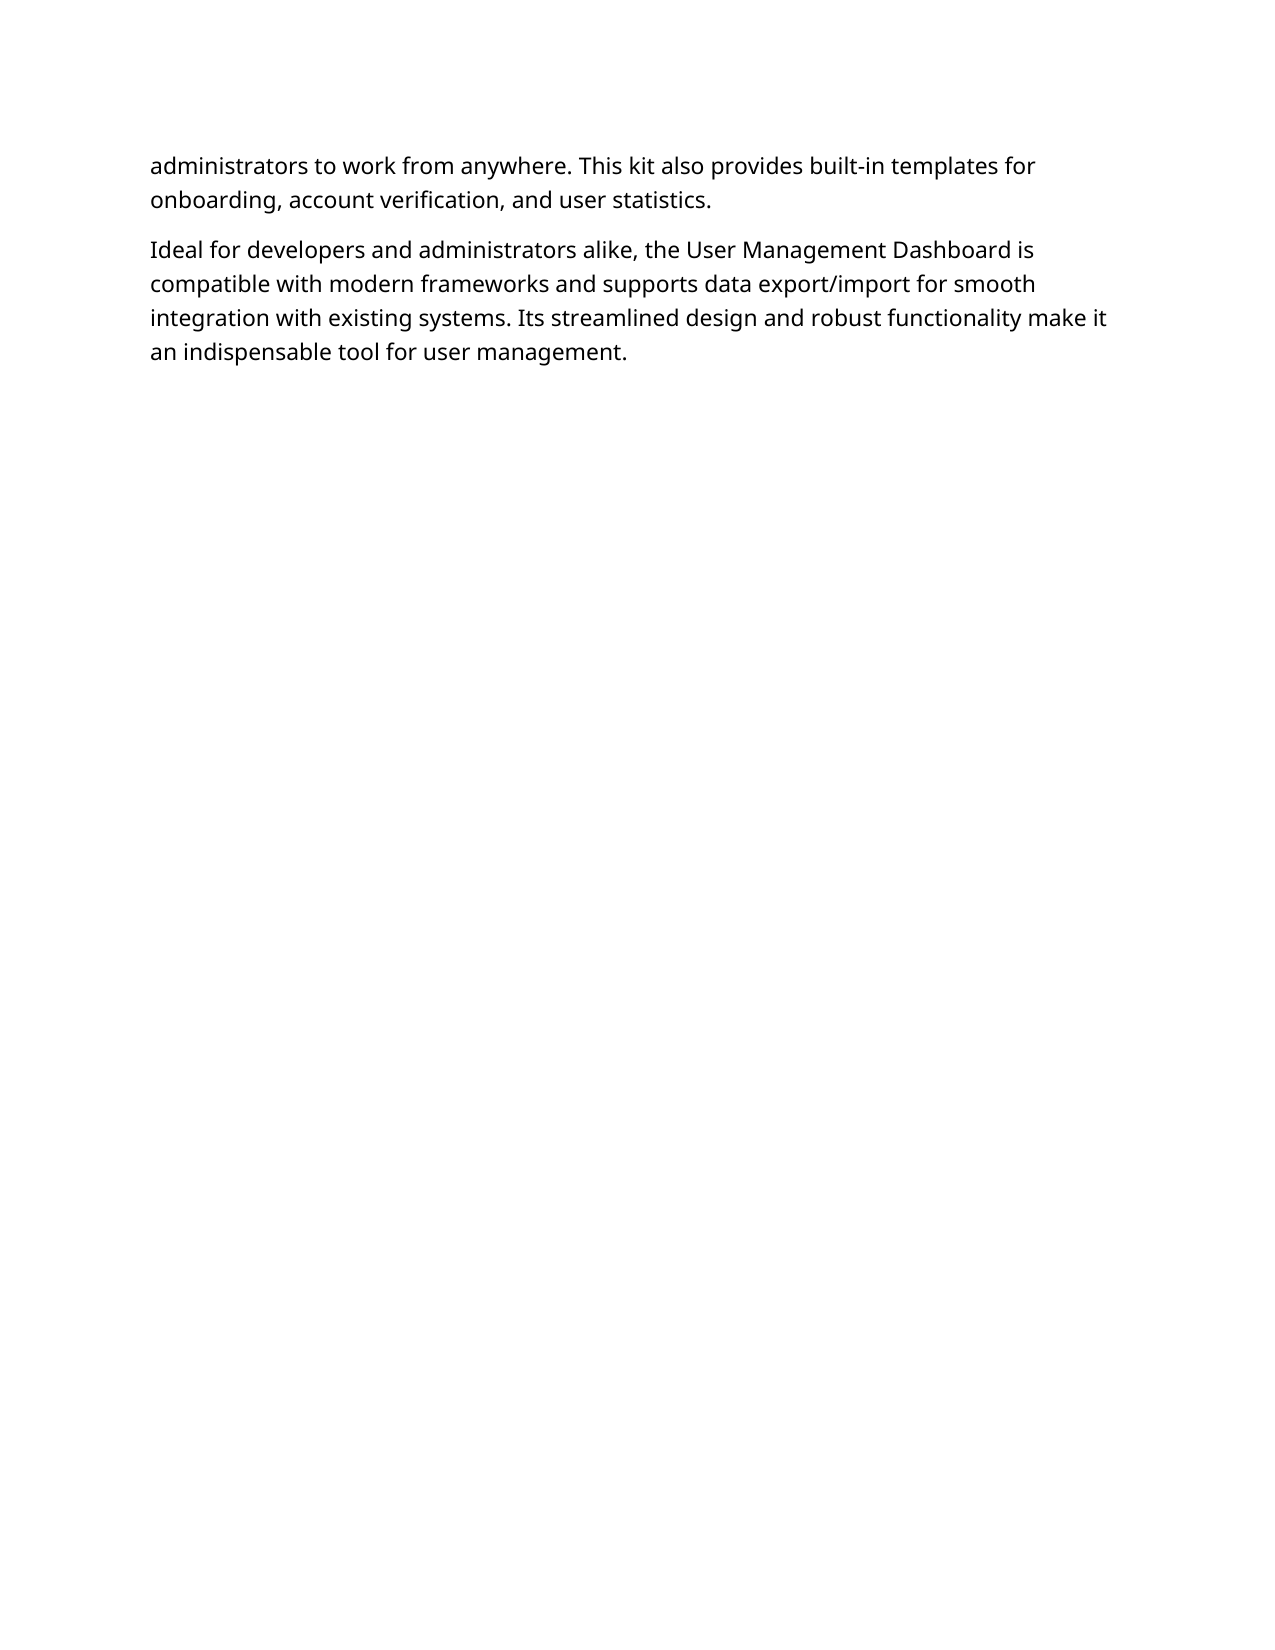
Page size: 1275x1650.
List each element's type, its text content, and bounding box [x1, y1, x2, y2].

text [150, 150, 1125, 215]
text Ideal for developers and administrators alike, the User Management Dashboard is compatible with modern frameworks and supports data export/import for smooth integration with existing systems. Its streamlined design and robust functionality make it an indispensable tool for user management. [150, 234, 1125, 367]
